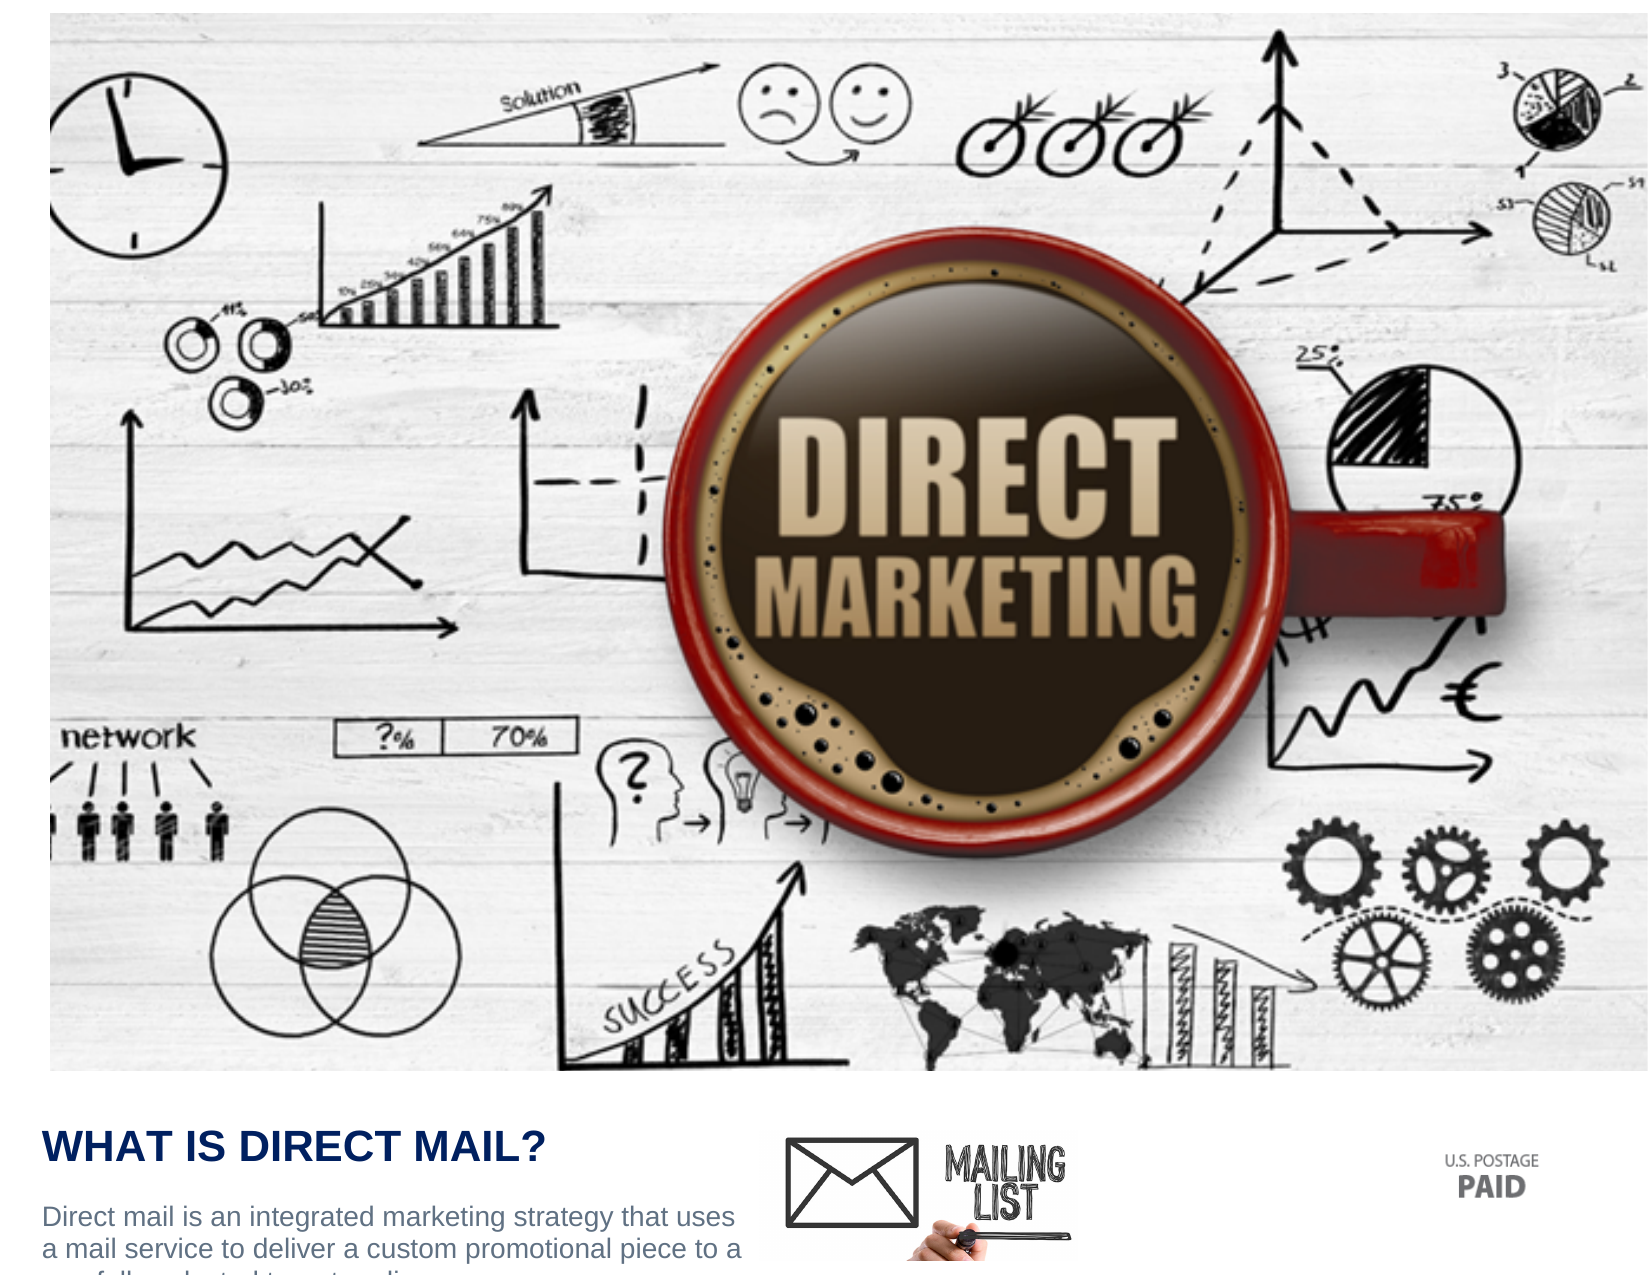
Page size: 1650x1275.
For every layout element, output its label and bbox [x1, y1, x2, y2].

picture [759, 1130, 1078, 1261]
picture [49, 13, 1647, 1071]
picture [1382, 1149, 1588, 1204]
